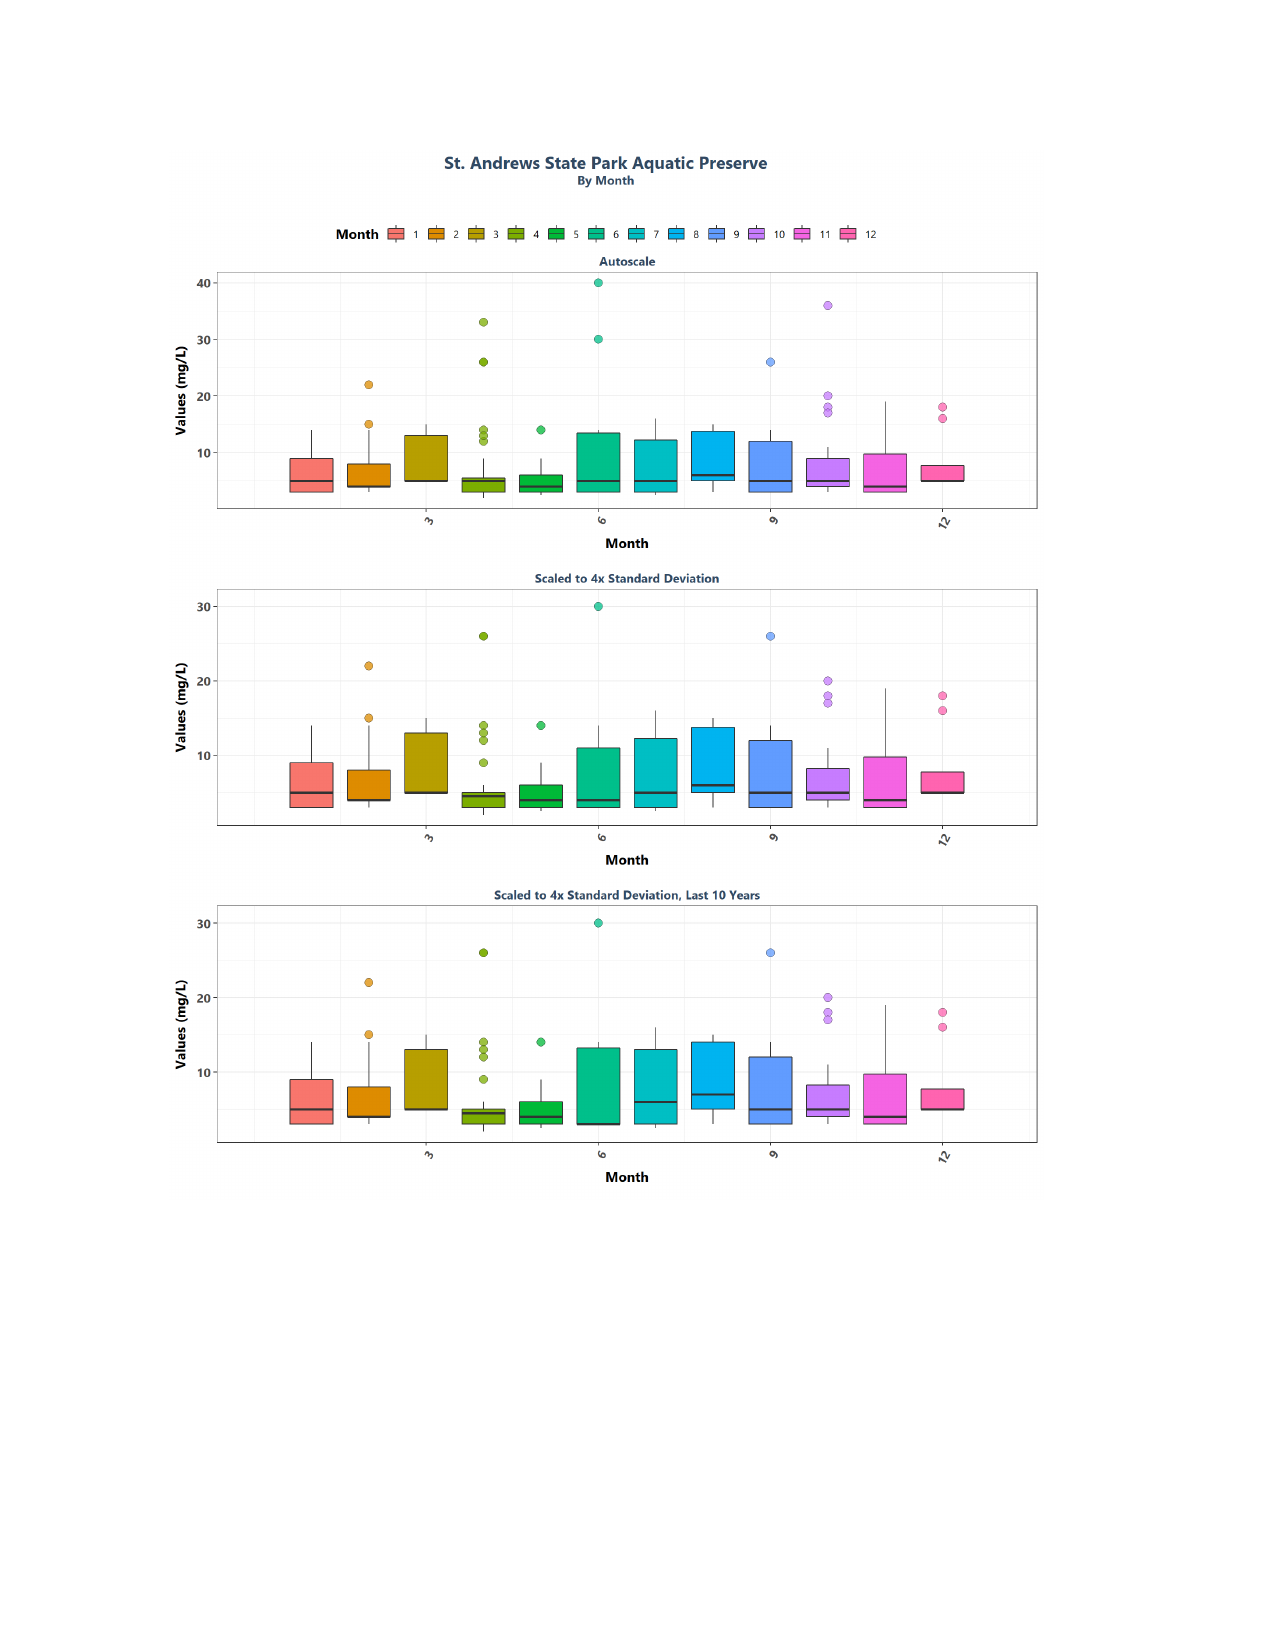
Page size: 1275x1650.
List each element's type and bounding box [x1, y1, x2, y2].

picture [168, 150, 1044, 1200]
